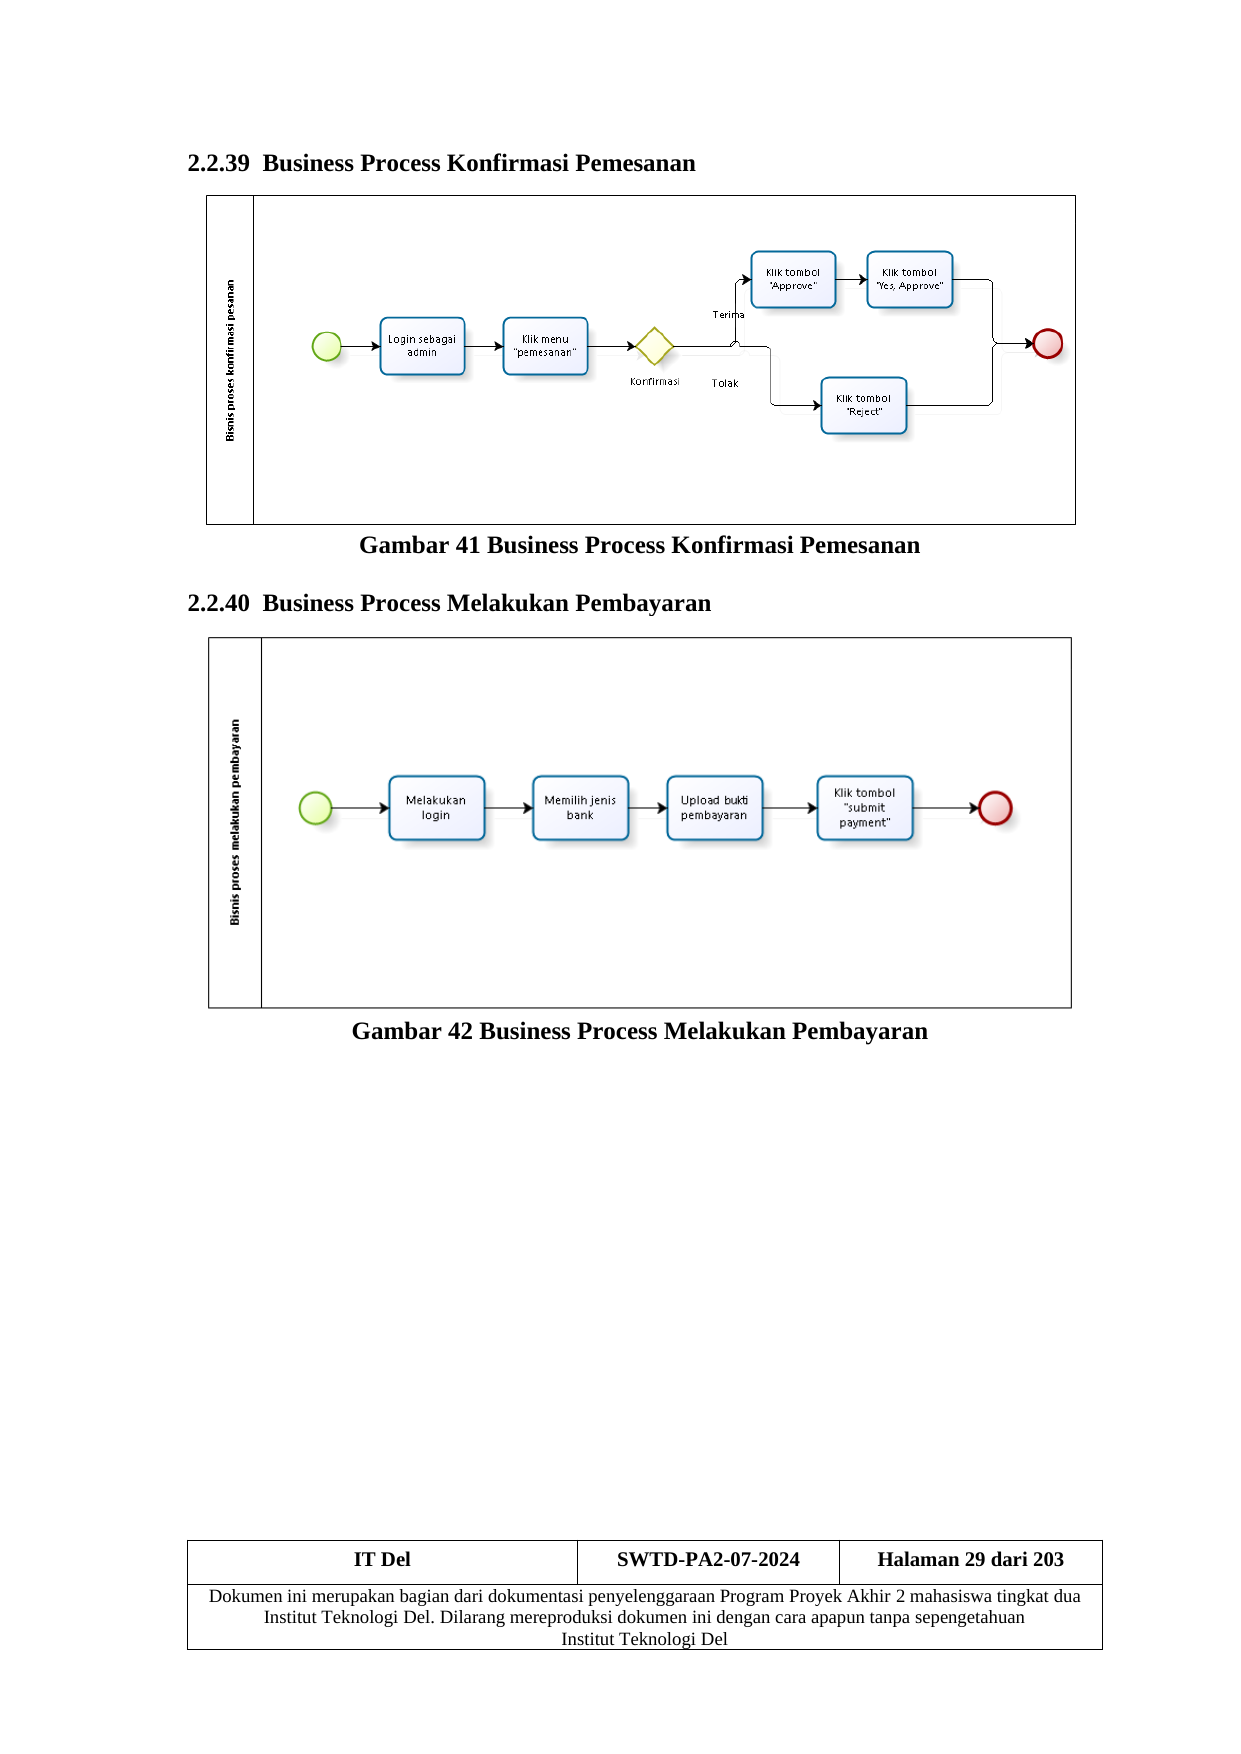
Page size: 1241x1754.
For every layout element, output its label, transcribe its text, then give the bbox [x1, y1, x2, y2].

text Gambar 42 Business Process Melakukan Pembayaran [187, 1017, 1092, 1045]
list Business Process Melakukan Pembayaran [187, 588, 1092, 616]
picture [187, 176, 1093, 531]
picture [187, 616, 1092, 1017]
text Gambar 41 Business Process Konfirmasi Pemesanan [187, 531, 1092, 559]
list Business Process Konfirmasi Pemesanan [187, 148, 1092, 176]
